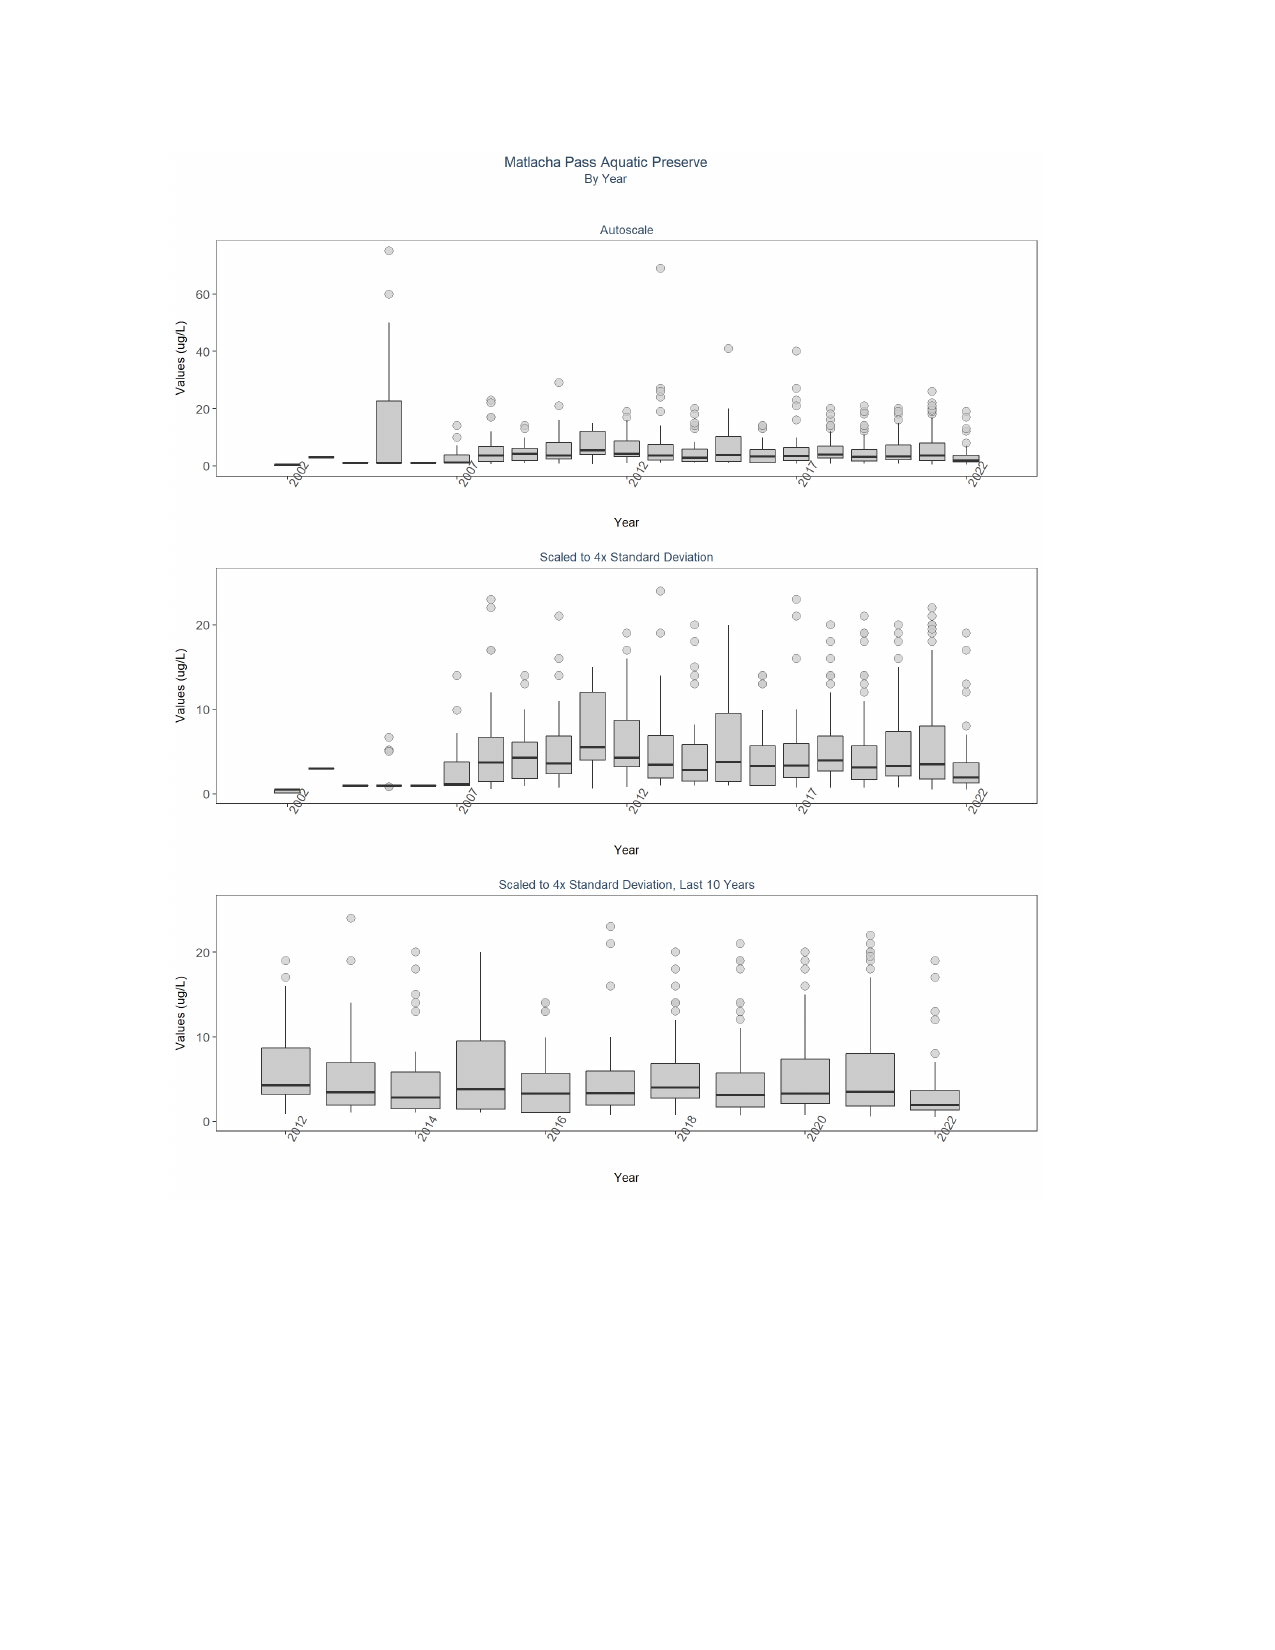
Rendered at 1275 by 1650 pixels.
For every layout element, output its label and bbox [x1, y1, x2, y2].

picture [168, 150, 1044, 1200]
